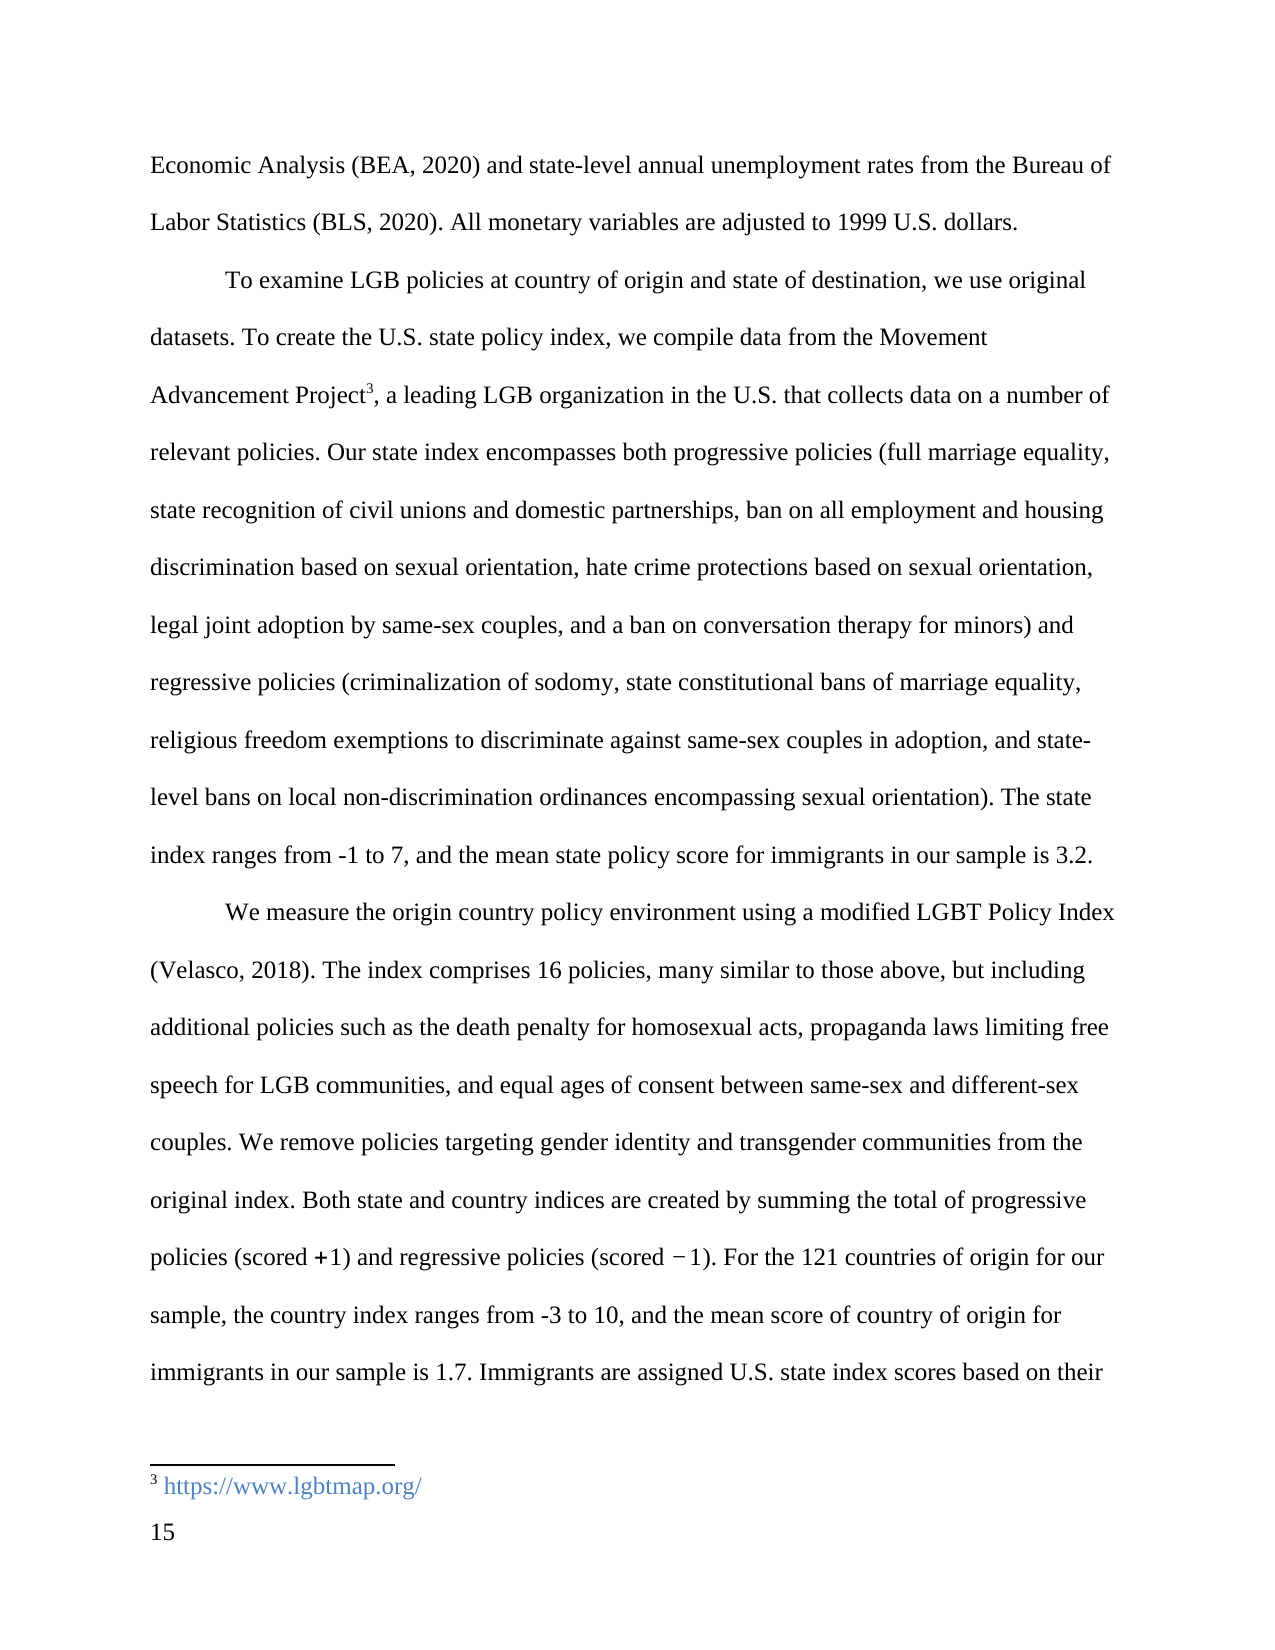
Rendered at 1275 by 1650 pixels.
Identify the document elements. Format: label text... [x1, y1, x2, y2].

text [150, 897, 1125, 1386]
text To examine LGB policies at country of origin and state of destination, we use original datasets. To create the U.S. state policy index, we compile data from the Movement Advancement Project, a leading LGB organization in the U.S. that collects data on a number of relevant policies. Our state index encompasses both progressive policies (full marriage equality, state recognition of civil unions and domestic partnerships, ban on all employment and housing discrimination based on sexual orientation, hate crime protections based on sexual orientation, legal joint adoption by same-sex couples, and a ban on conversation therapy for minors) and regressive policies (criminalization of sodomy, state constitutional bans of marriage equality, religious freedom exemptions to discriminate against same-sex couples in adoption, and state-level bans on local non-discrimination ordinances encompassing sexual orientation). The state index ranges from -1 to 7, and the mean state policy score for immigrants in our sample is 3.2. [150, 265, 1125, 869]
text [150, 150, 1125, 236]
